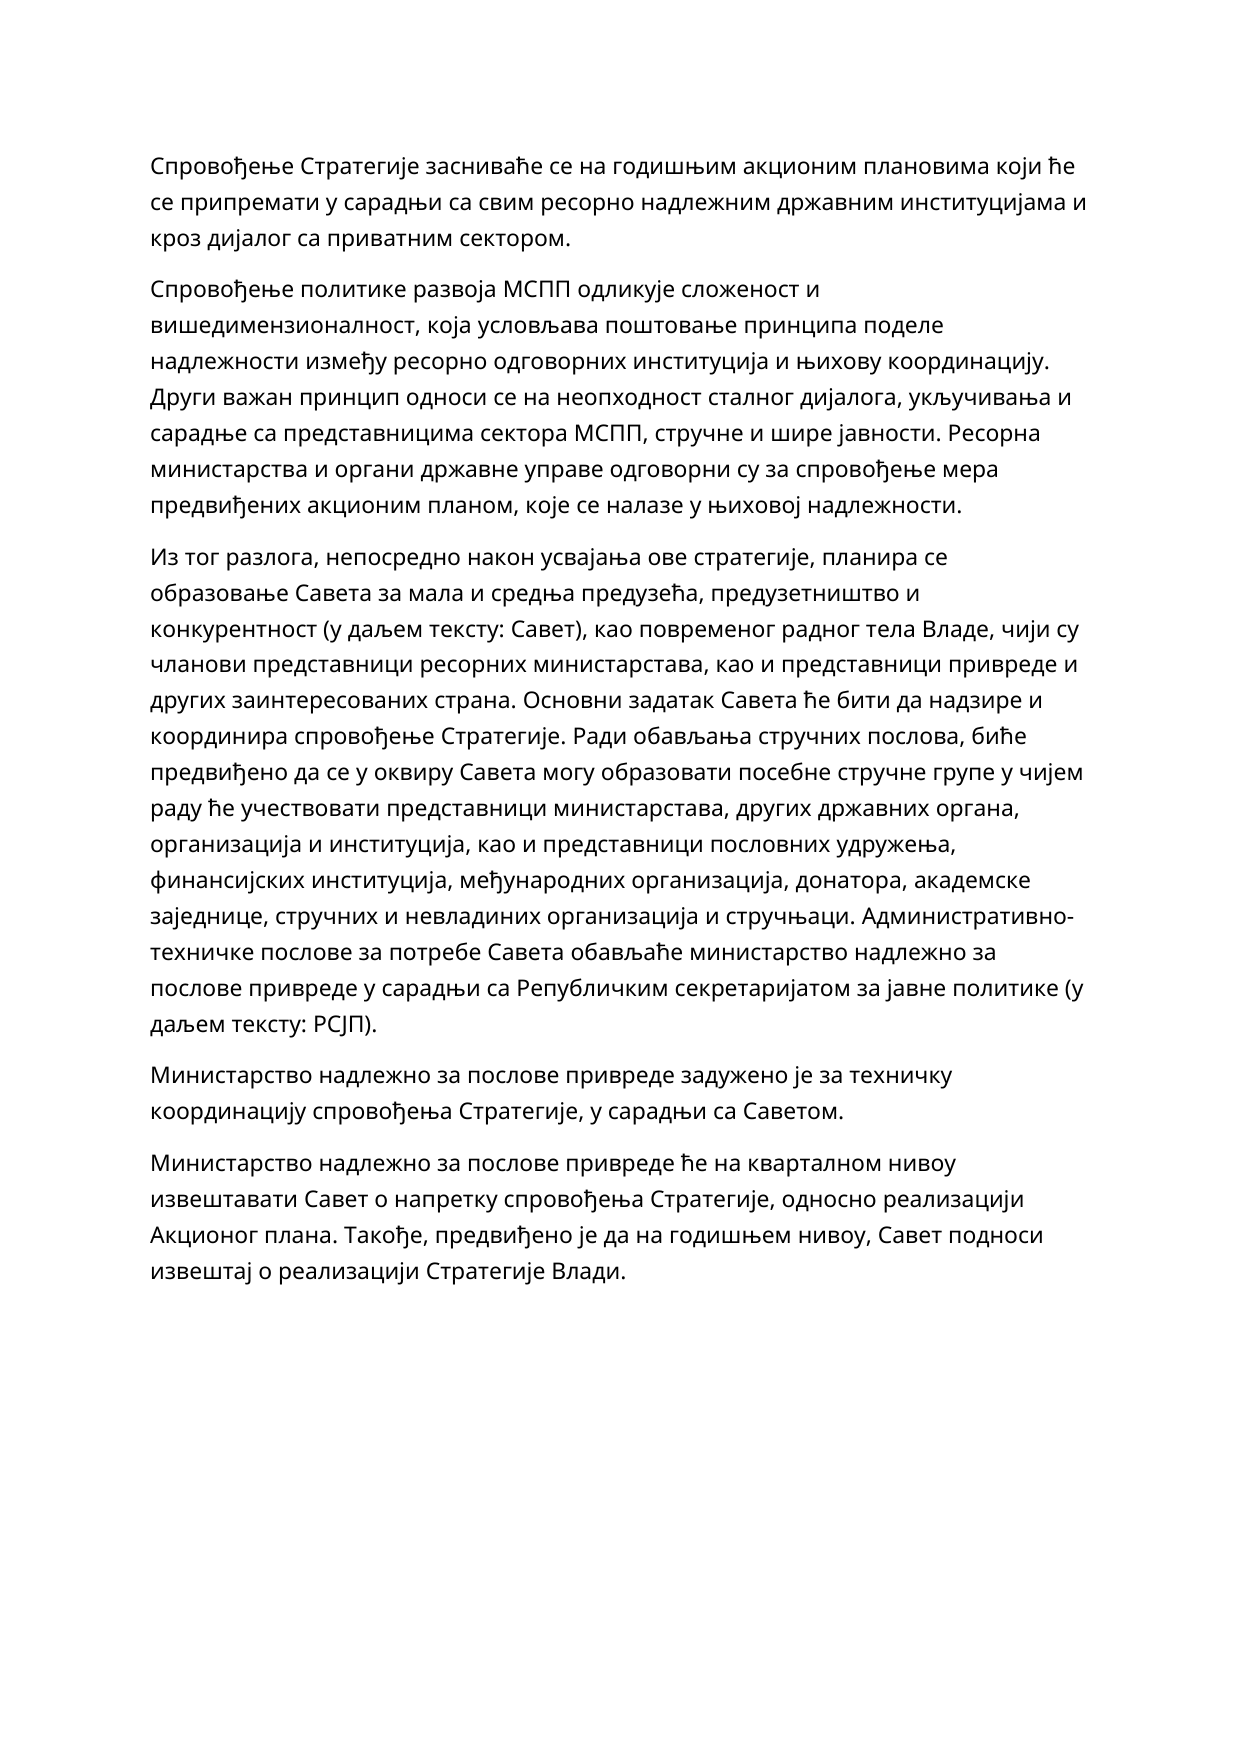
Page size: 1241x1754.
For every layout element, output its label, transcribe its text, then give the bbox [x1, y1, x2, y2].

text Спровођење Стратегије засниваће се на годишњим акционим плановима који ће се припремати у сарадњи са свим ресорно надлежним државним институцијама и кроз дијалог са приватним сектором. [150, 150, 1090, 253]
text Министарство надлежно за послове привреде задужено је за техничку координацију спровођења Стратегије, у сарадњи са Саветом. [150, 1059, 1090, 1127]
text Спровођење политике развоја МСПП одликује сложеност и вишедимензионалност, која условљава поштовање принципа поделе надлежности између ресорно одговорних институција и њихову координацију. Други важан принцип односи се на неопходност сталног дијалога, укључивања и сарадње са представницима сектора МСПП, стручне и шире јавности. Ресорна министарства и органи државне управе одговорни су за спровођење мера предвиђених акционим планом, које се налазе у њиховој надлежности. [150, 273, 1090, 520]
text Из тог разлога, непосредно након усвајања ове стратегије, планира се образовање Савета за мала и средња предузећа, предузетништво и конкурентност (у даљем тексту: Савет), као повременог радног тела Владе, чији су чланови представници ресорних министарстава, као и представници привреде и других заинтересованих страна. Основни задатак Савета ће бити да надзире и координира спровођење Стратегије. Ради обављања стручних послова, биће предвиђено да се у оквиру Савета могу образовати посебне стручне групе у чијем раду ће учествовати представници министарстава, других државних органа, организација и институција, као и представници пословних удружења, финансијских институција, међународних организација, донатора, академске заједнице, стручних и невладиних организација и стручњаци. Административно-техничке послове за потребе Савета обављаће министарство надлежно за послове привреде у сарадњи са Републичким секретаријатом за јавне политике (у даљем тексту: РСЈП). [150, 541, 1090, 1039]
text Министарство надлежно за послове привреде ће на кварталном нивоу извештавати Савет о напретку спровођења Стратегије, односно реализацији Акционог плана. Такође, предвиђено је да на годишњем нивоу, Савет подноси извештај о реализацији Стратегије Влади. [150, 1147, 1090, 1286]
